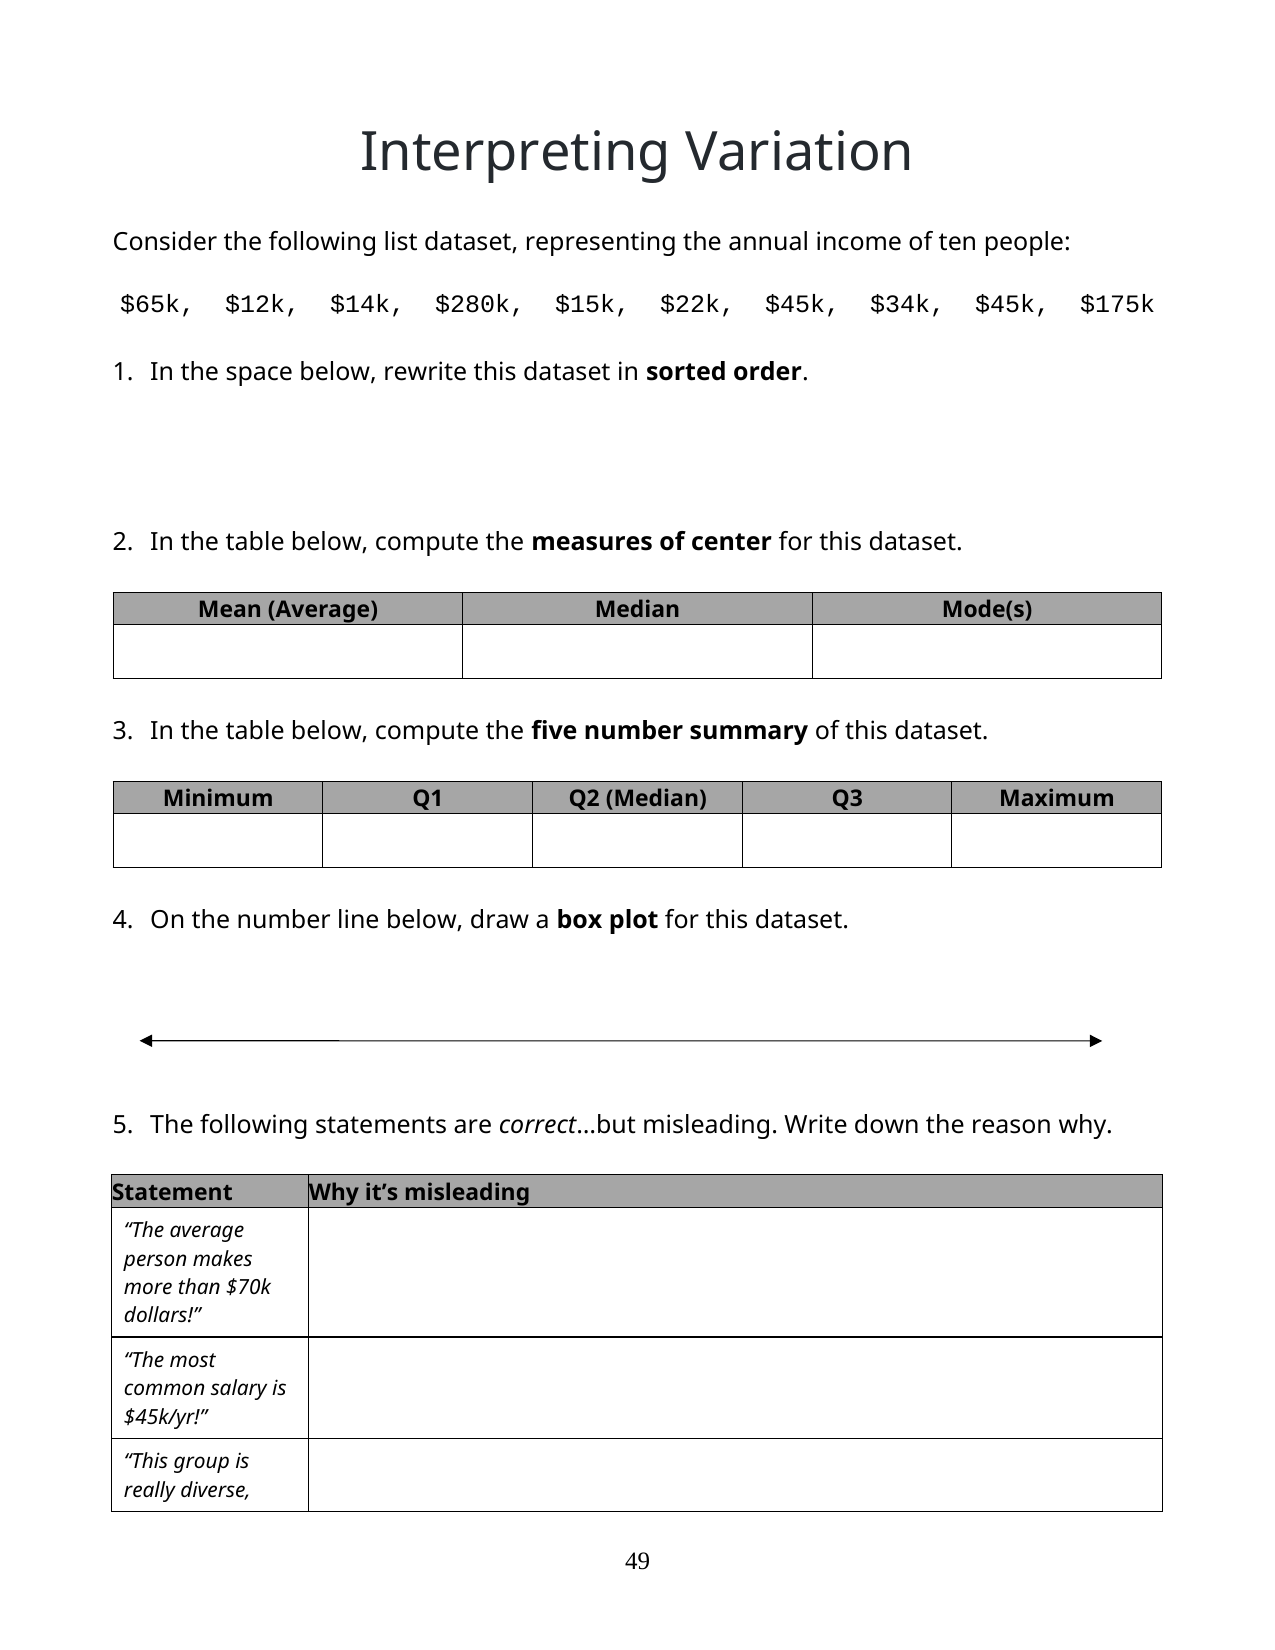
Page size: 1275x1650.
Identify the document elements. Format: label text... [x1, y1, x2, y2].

table_cell [309, 1439, 1162, 1511]
table_header Q3 [743, 782, 951, 813]
table_header Minimum [114, 782, 322, 813]
subtitle Interpreting Variation [112, 112, 1162, 186]
table_cell [323, 814, 532, 867]
list In the table below, compute the five number summary of this dataset. [112, 713, 1162, 747]
list On the number line below, draw a box plot for this dataset. [112, 902, 1162, 936]
table_header Why it’s misleading [309, 1175, 1162, 1207]
table_cell [952, 814, 1161, 867]
list In the table below, compute the measures of center for this dataset. [112, 524, 1162, 558]
table_cell [309, 1338, 1162, 1438]
table_header Q2 (Median) [533, 782, 742, 813]
table_cell “The most common salary is $45k/yr!” [112, 1338, 308, 1438]
table_cell [463, 625, 812, 678]
table_cell [743, 814, 951, 867]
list The following statements are correct…but misleading. Write down the reason why. [112, 1106, 1162, 1140]
table_header Statement [112, 1175, 308, 1207]
list In the space below, rewrite this dataset in sorted order. [112, 354, 1162, 388]
table_header Mean (Average) [114, 593, 462, 624]
table_cell [114, 625, 462, 678]
table_cell [533, 814, 742, 867]
text $65k, $12k, $14k, $280k, $15k, $22k, $45k, $34k, $45k, $175k [112, 291, 1162, 319]
table_cell [813, 625, 1161, 678]
table_header Median [463, 593, 812, 624]
table_header Q1 [323, 782, 532, 813]
text Consider the following list dataset, representing the annual income of ten people: [112, 223, 1162, 257]
table_cell [309, 1208, 1162, 1336]
table_header Mode(s) [813, 593, 1161, 624]
table_cell [114, 814, 322, 867]
table_cell “The average person makes more than $70k dollars!” [112, 1208, 308, 1336]
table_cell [112, 1439, 308, 1511]
table_header Maximum [952, 782, 1161, 813]
